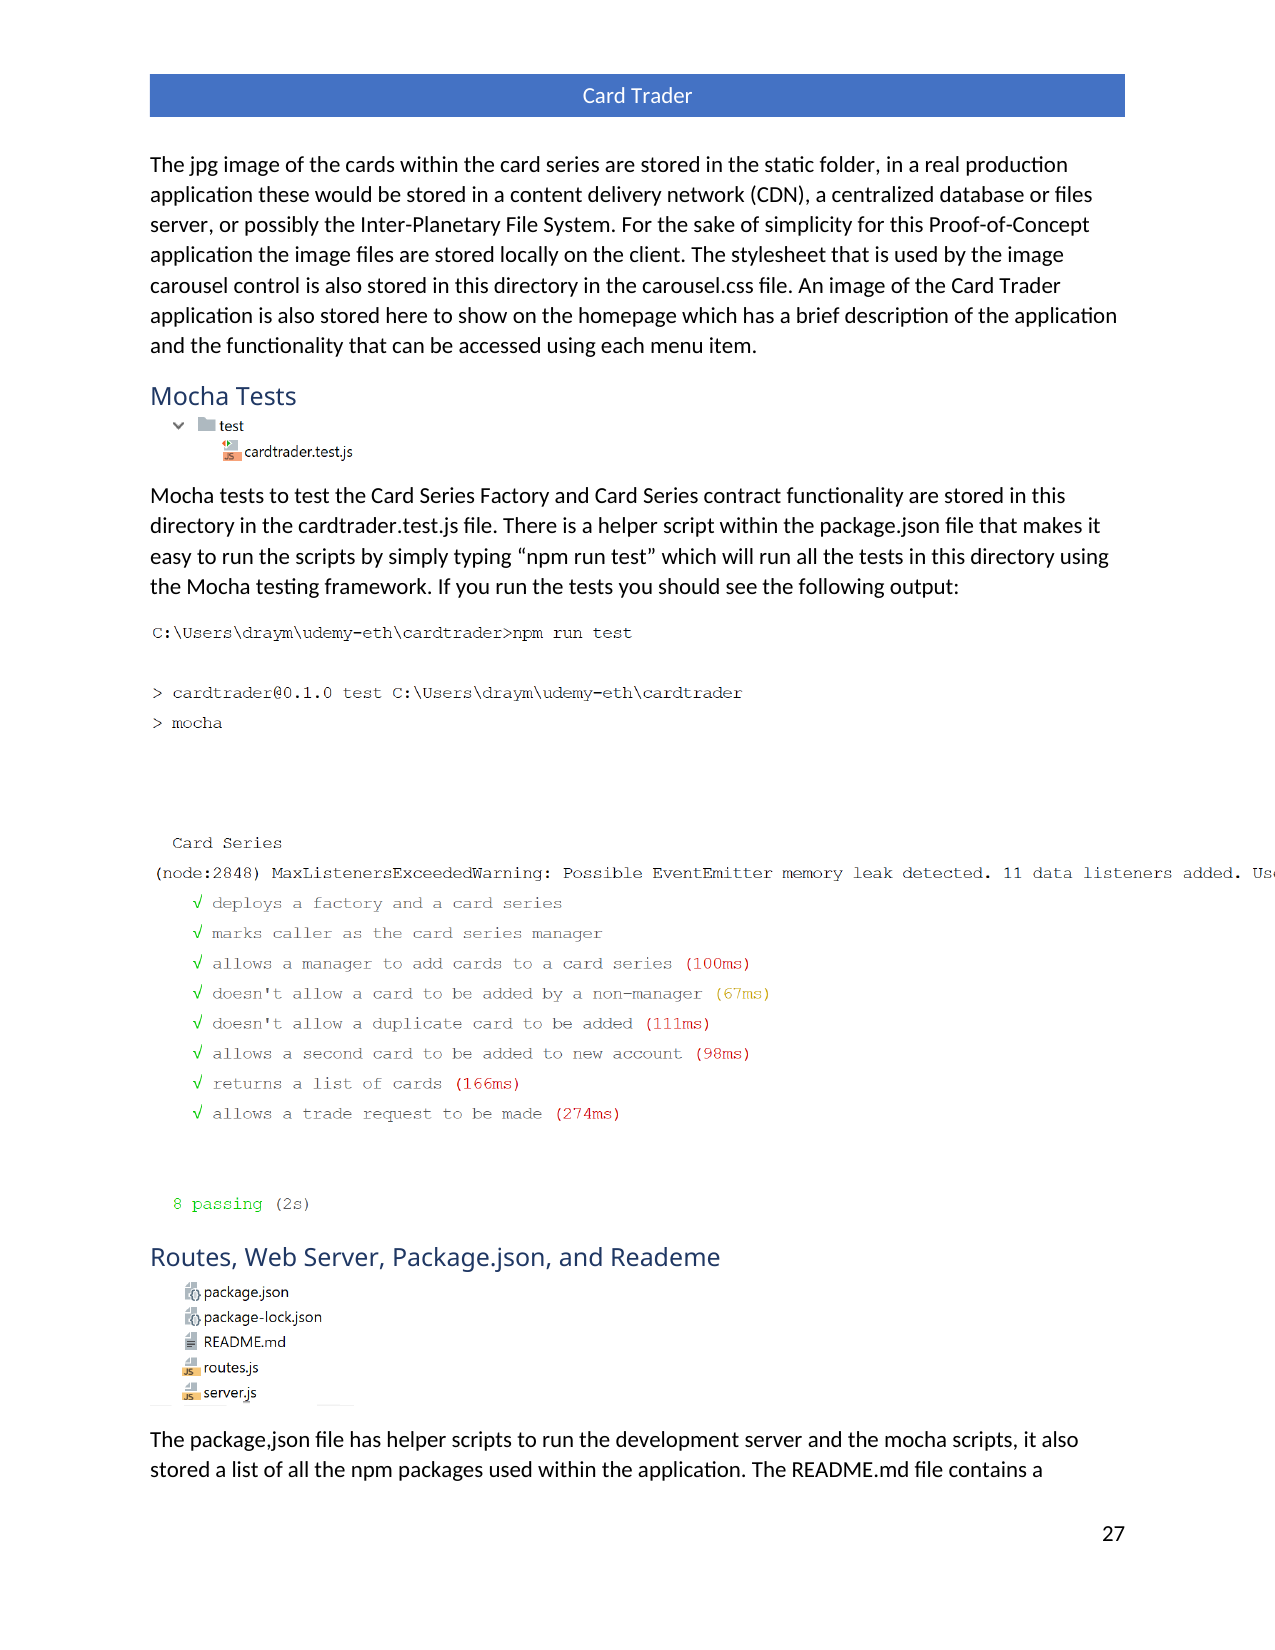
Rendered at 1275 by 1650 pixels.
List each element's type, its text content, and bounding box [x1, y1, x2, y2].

picture [150, 415, 370, 463]
text Mocha tests to test the Card Series Factory and Card Series contract functionality are stored in this directory in the cardtrader.test.js file. There is a helper script within the package.json file that makes it easy to run the scripts by simply typing “npm run test” which will run all the tests in this directory using the Mocha testing framework. If you run the tests you should see the following output: [150, 481, 1125, 600]
picture [150, 618, 1275, 1221]
picture [150, 1276, 879, 1406]
text The jpg image of the cards within the card series are stored in the static folder, in a real production application these would be stored in a content delivery network (CDN), a centralized database or files server, or possibly the Inter-Planetary File System. For the sake of simplicity for this Proof-of-Concept application the image files are stored locally on the client. The stylesheet that is used by the image carousel control is also stored in this directory in the carousel.css file. An image of the Card Trader application is also stored here to show on the homepage which has a brief description of the application and the functionality that can be accessed using each menu item. [150, 150, 1125, 359]
subtitle Routes, Web Server, Package.json, and Reademe [150, 1239, 1125, 1273]
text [150, 1425, 1125, 1483]
subtitle Mocha Tests [150, 378, 1125, 412]
